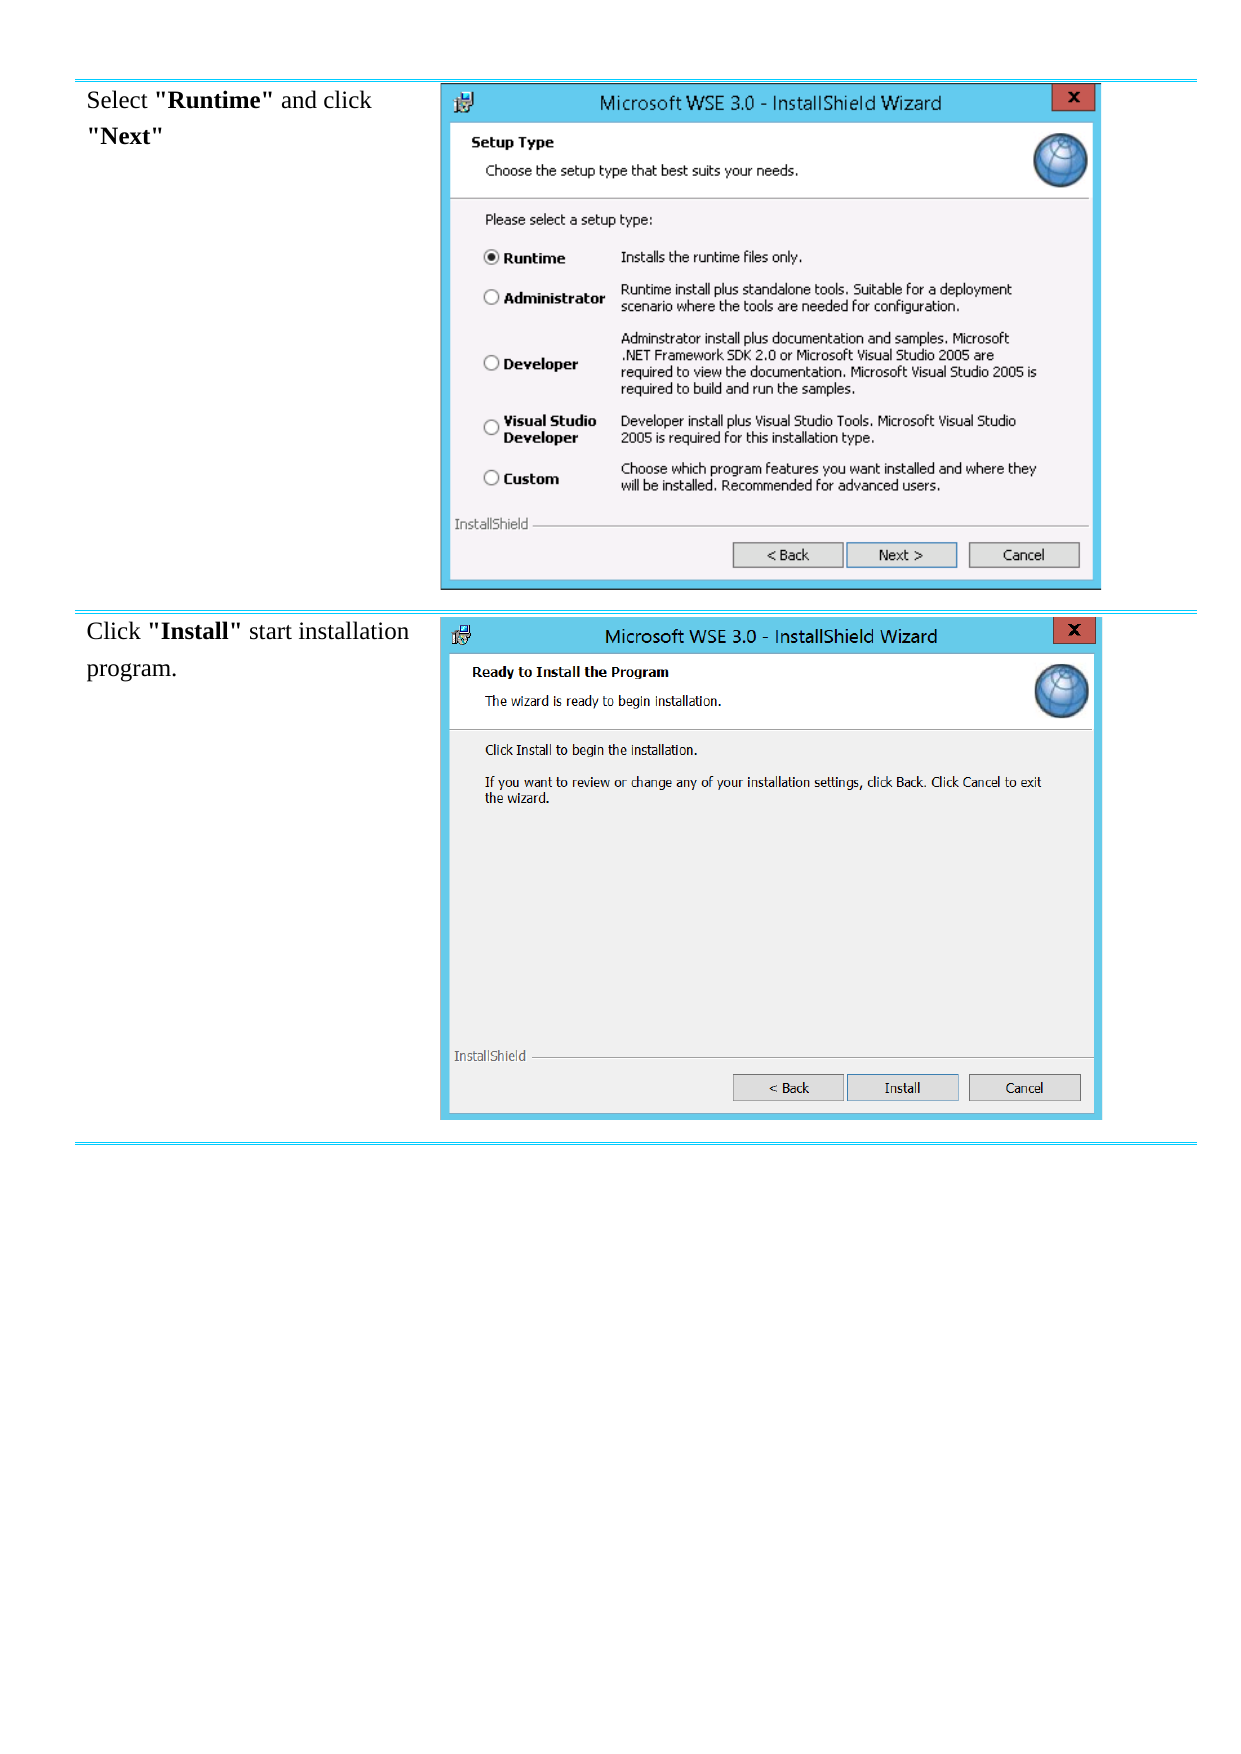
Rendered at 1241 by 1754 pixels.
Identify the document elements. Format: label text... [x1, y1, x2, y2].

table_cell [429, 614, 1197, 1142]
table_cell [429, 82, 1197, 610]
picture [440, 617, 1103, 1120]
picture [440, 83, 1102, 590]
table_cell Click "Install" start installation program. [75, 614, 429, 1142]
table_cell Select "Runtime" and click "Next" [75, 82, 429, 610]
